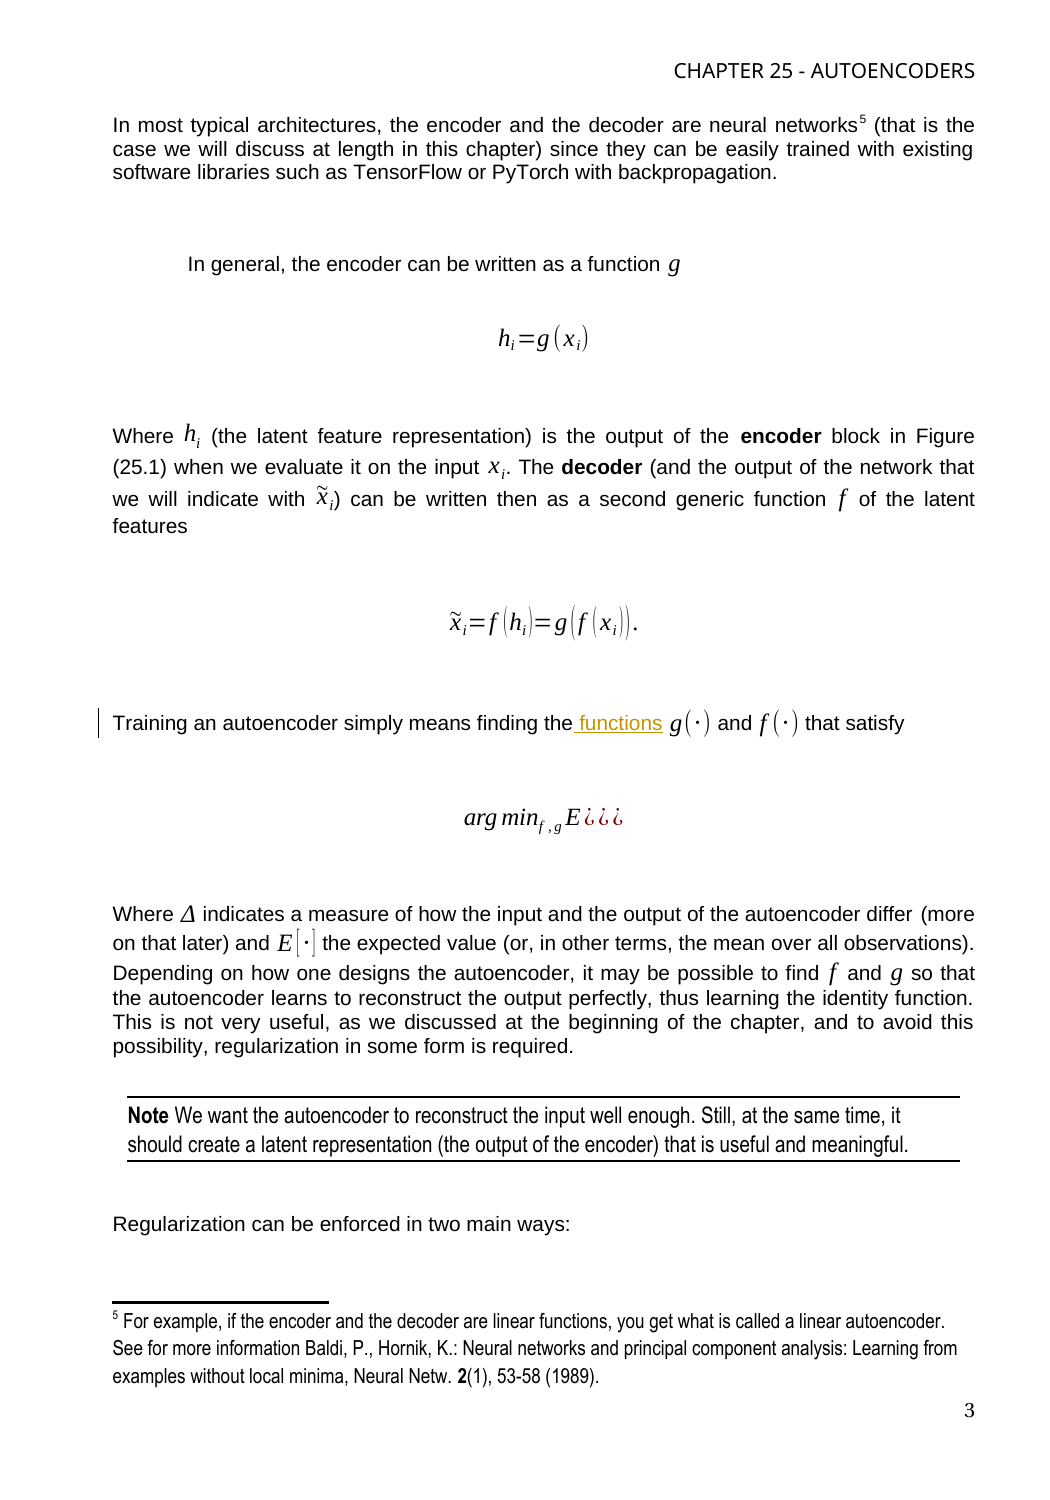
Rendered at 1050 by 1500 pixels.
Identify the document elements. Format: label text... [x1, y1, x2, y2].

text In general, the encoder can be written as a function [112, 250, 975, 278]
text Where (the latent feature representation) is the output of the encoder block in Figure (25.1) when we evaluate it on the input . The decoder (and the output of the network that we will indicate with ) can be written then as a second generic function of the latent features [112, 420, 975, 538]
text In most typical architectures, the encoder and the decoder are neural networks (that is the case we will discuss at length in this chapter) since they can be easily trained with existing software libraries such as TensorFlow or PyTorch with backpropagation. [112, 112, 975, 184]
text Note We want the autoencoder to reconstruct the input well enough. Still, at the same time, it should create a latent representation (the output of the encoder) that is useful and meaningful. [127, 1098, 960, 1160]
text Training an autoencoder simply means finding the and that satisfy [112, 708, 975, 738]
text Regularization can be enforced in two main ways: [112, 1212, 975, 1236]
text Where indicates a measure of how the input and the output of the autoencoder differ (more on that later) and the expected value (or, in other terms, the mean over all observations). Depending on how one designs the autoencoder, it may be possible to find and so that the autoencoder learns to reconstruct the output perfectly, thus learning the identity function. This is not very useful, as we discussed at the beginning of the chapter, and to avoid this possibility, regularization in some form is required. [112, 900, 975, 1058]
